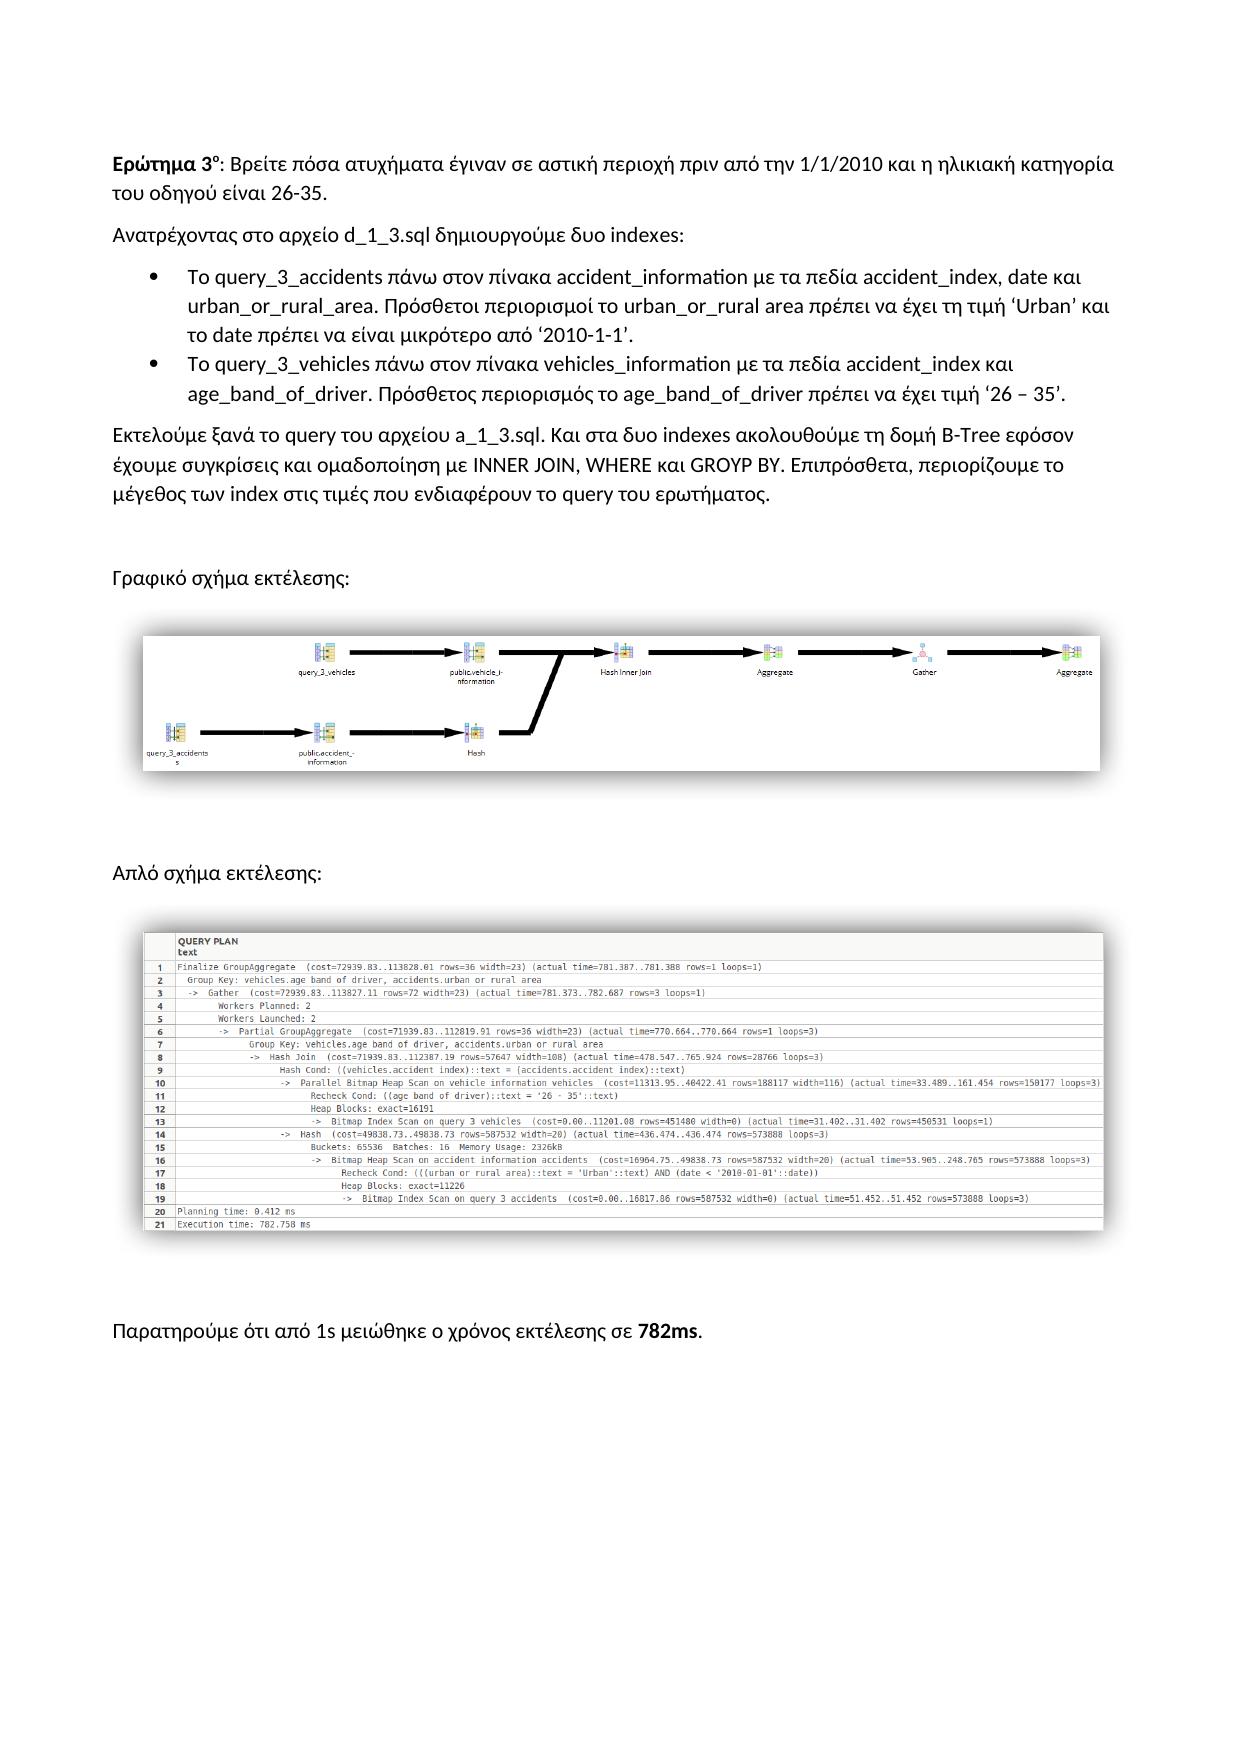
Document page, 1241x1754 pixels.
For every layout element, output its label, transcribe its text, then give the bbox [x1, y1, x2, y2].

text Απλό σχήμα εκτέλεσης: [112, 859, 1128, 886]
list Το query_3_accidents πάνω στον πίνακα accident_information με τα πεδία accident_index, date και urban_or_rural_area. Πρόσθετοι περιορισμοί το urban_or_rural area πρέπει να έχει τη τιμή ‘Urban’ και το date πρέπει να είναι μικρότερο από ‘2010-1-1’. [150, 263, 1128, 348]
text Γραφικό σχήμα εκτέλεσης: [112, 564, 1128, 590]
list Το query_3_vehicles πάνω στον πίνακα vehicles_information με τα πεδία accident_index και age_band_of_driver. Πρόσθετος περιορισμός το age_band_of_driver πρέπει να έχει τιμή ‘26 – 35’. [150, 351, 1128, 407]
text Παρατηρούμε ότι από 1s μειώθηκε ο χρόνος εκτέλεσης σε 782ms. [112, 1318, 1128, 1344]
text Ανατρέχοντας στο αρχείο d_1_3.sql δημιουργούμε δυο indexes: [112, 221, 1128, 248]
picture [143, 636, 1100, 771]
text Εκτελούμε ξανά το query του αρχείου a_1_3.sql. Και στα δυο indexes ακολουθούμε τη δομή B-Tree εφόσον έχουμε συγκρίσεις και ομαδοποίηση με INNER JOIN, WHERE και GROYP BY. Επιπρόσθετα, περιορίζουμε το μέγεθος των index στις τιμές που ενδιαφέρουν το query του ερωτήματος. [112, 422, 1128, 507]
picture [143, 932, 1104, 1231]
text Ερώτημα 3ο: Βρείτε πόσα ατυχήματα έγιναν σε αστική περιοχή πριν από την 1/1/2010 και η ηλικιακή κατηγορία του οδηγού είναι 26-35. [112, 150, 1128, 206]
